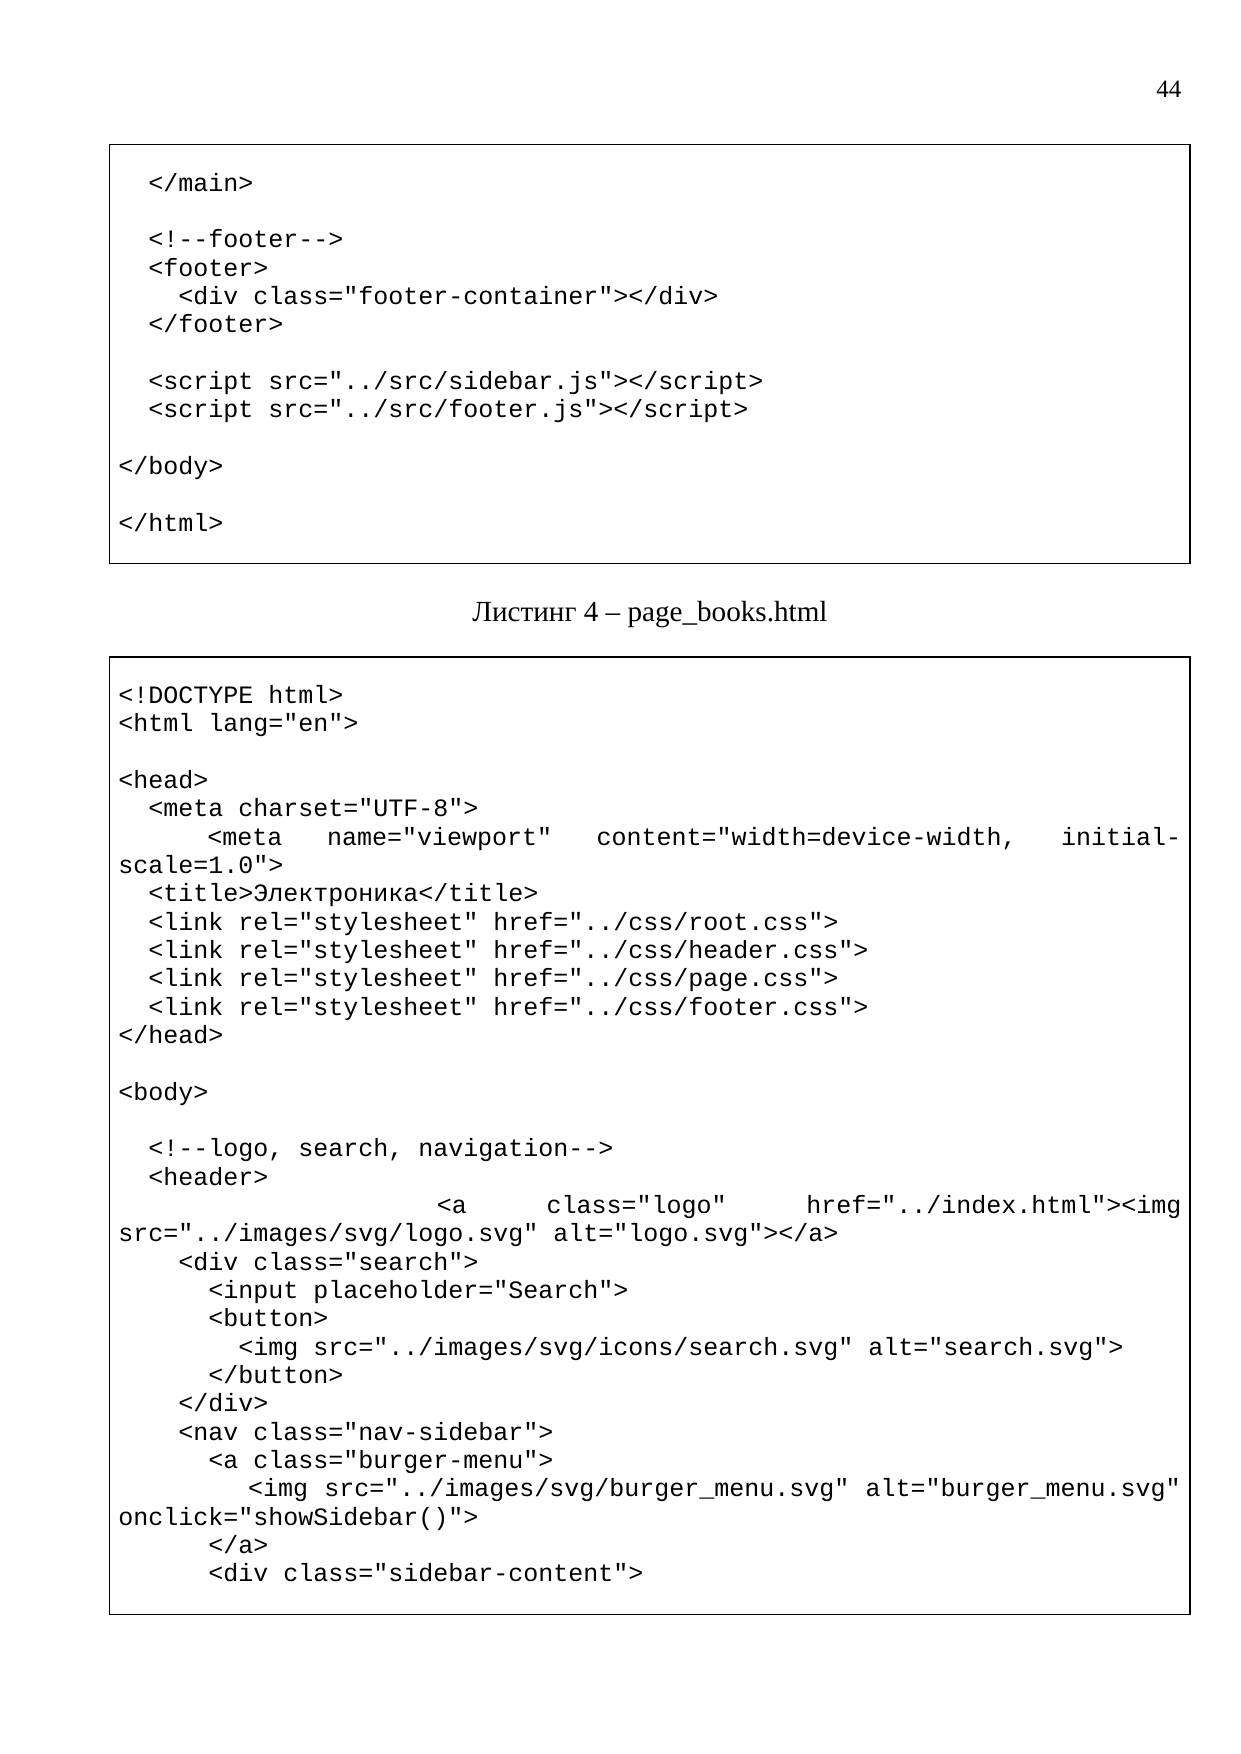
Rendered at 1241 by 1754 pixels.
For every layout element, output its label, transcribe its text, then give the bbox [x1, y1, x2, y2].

text </main> [110, 145, 1189, 198]
text <meta charset="UTF-8"> [118, 796, 1181, 824]
text <head> [118, 767, 1181, 796]
text <a class="logo" href="../index.html"><img src="../images/svg/logo.svg" alt="logo.svg"></a> [118, 1192, 1181, 1249]
text <link rel="stylesheet" href="../css/root.css"> [118, 909, 1181, 937]
text <!--logo, search, navigation--> [118, 1136, 1181, 1164]
text </html> [110, 484, 1189, 563]
text <html lang="en"> [118, 711, 1181, 739]
text <div class="footer-container"></div> [118, 283, 1181, 312]
text </button> [118, 1362, 1181, 1391]
text <input placeholder="Search"> [118, 1277, 1181, 1306]
text <footer> [118, 255, 1181, 283]
text <body> [118, 1079, 1181, 1107]
text <img src="../images/svg/burger_menu.svg" alt="burger_menu.svg" onclick="showSidebar()"> [118, 1476, 1181, 1532]
text <meta name="viewport" content="width=device-width, initial-scale=1.0"> [118, 824, 1181, 881]
text <!--footer--> [118, 227, 1181, 255]
text </div> [118, 1391, 1181, 1419]
text <header> [118, 1164, 1181, 1192]
text </footer> [118, 312, 1181, 340]
text <nav class="nav-sidebar"> [118, 1419, 1181, 1447]
text <link rel="stylesheet" href="../css/header.css"> [118, 937, 1181, 966]
text <script src="../src/sidebar.js"></script> [118, 368, 1181, 397]
text <!DOCTYPE html> [110, 658, 1189, 711]
text <button> [118, 1306, 1181, 1334]
text <img src="../images/svg/icons/search.svg" alt="search.svg"> [118, 1334, 1181, 1362]
text <a class="burger-menu"> [118, 1447, 1181, 1476]
text </body> [118, 453, 1181, 482]
text <title>Электроника</title> [118, 881, 1181, 909]
text <div class="search"> [118, 1249, 1181, 1277]
text Листинг 4 – page_books.html [118, 594, 1181, 627]
text </head> [118, 1022, 1181, 1051]
text <div class="sidebar-content"> [110, 1535, 1189, 1614]
text <script src="../src/footer.js"></script> [118, 397, 1181, 425]
text <link rel="stylesheet" href="../css/footer.css"> [118, 994, 1181, 1022]
text <link rel="stylesheet" href="../css/page.css"> [118, 966, 1181, 994]
